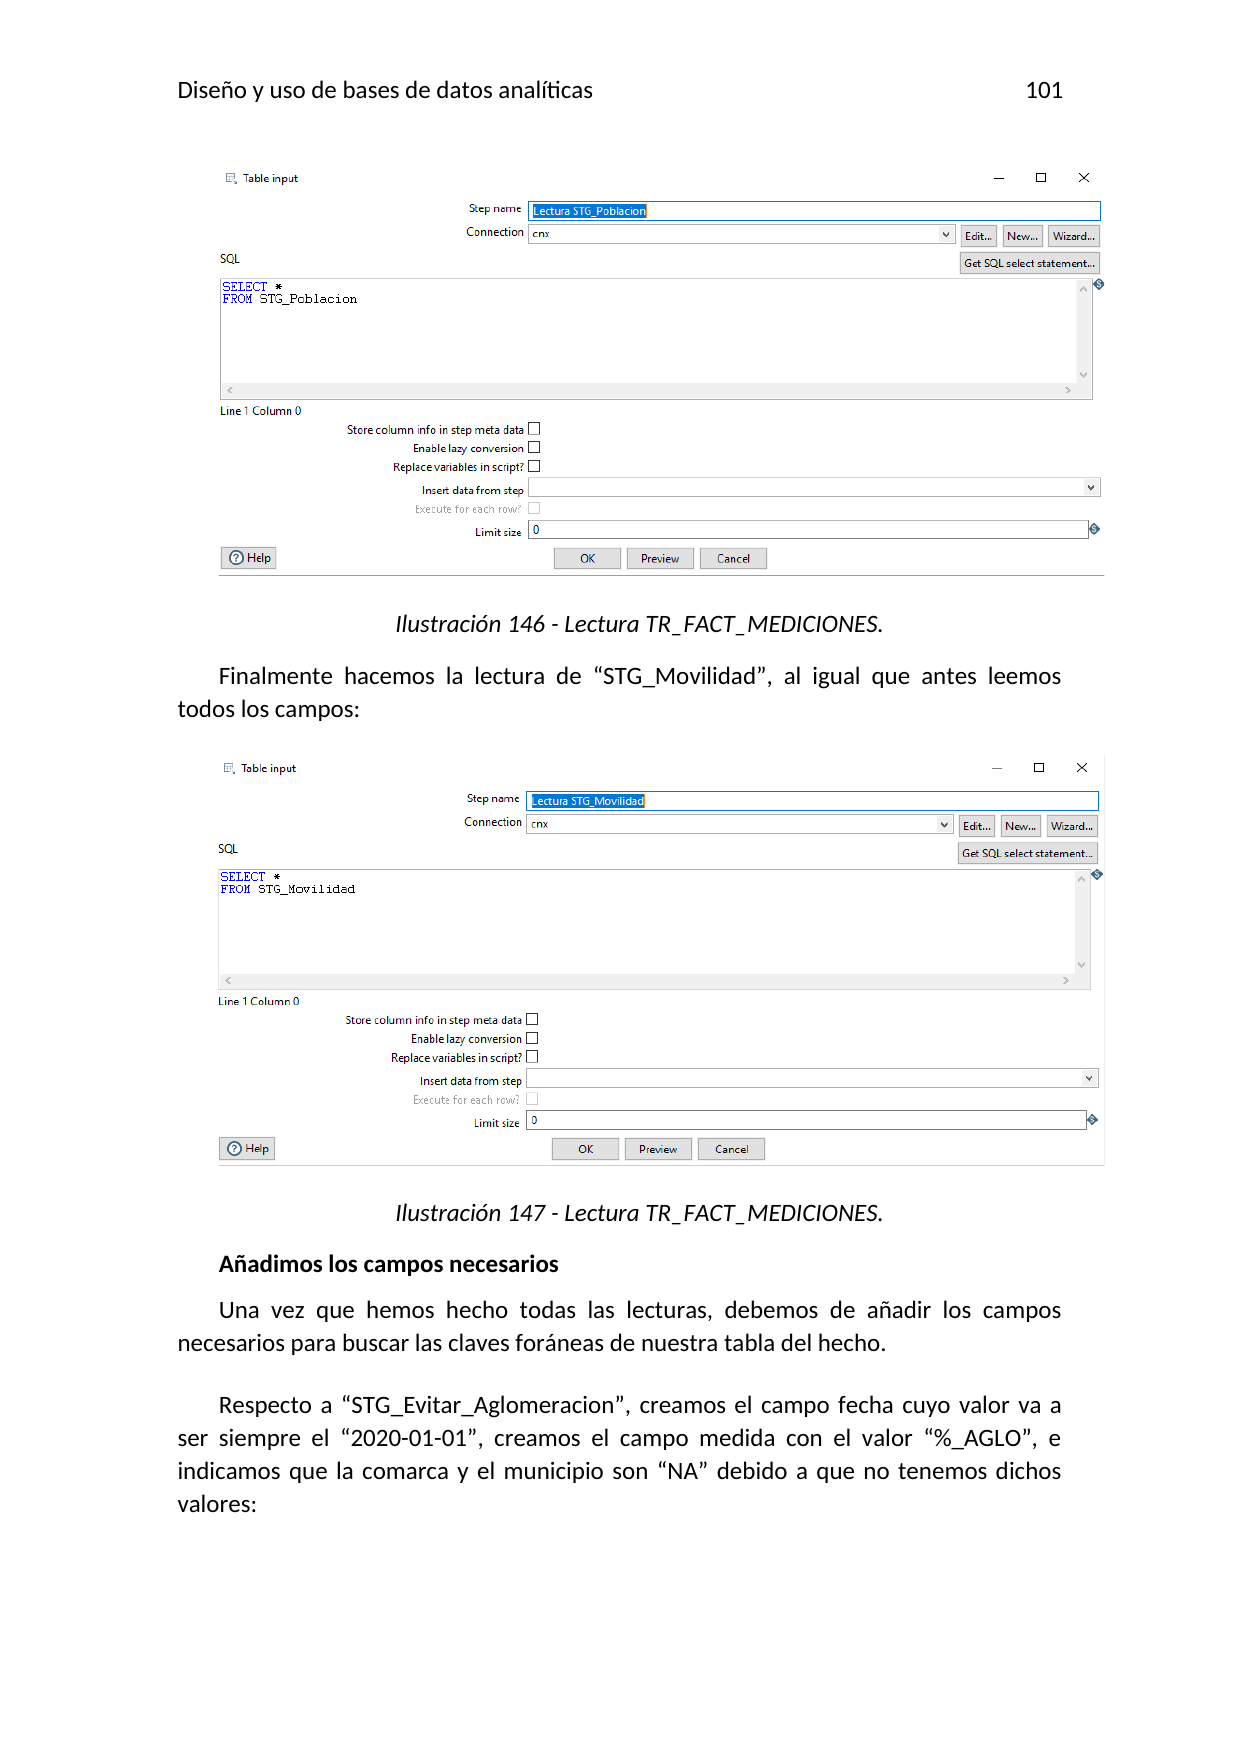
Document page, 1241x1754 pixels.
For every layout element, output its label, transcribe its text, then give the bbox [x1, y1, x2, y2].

picture [218, 755, 1105, 1166]
text Finalmente hacemos la lectura de “STG_Movilidad”, al igual que antes leemos todos los campos: [177, 660, 1063, 723]
subtitle Añadimos los campos necesarios [177, 1248, 1063, 1279]
text Una vez que hemos hecho todas las lecturas, debemos de añadir los campos necesarios para buscar las claves foráneas de nuestra tabla del hecho. [177, 1294, 1063, 1357]
text Respecto a “STG_Evitar_Aglomeracion”, creamos el campo fecha cuyo valor va a ser siempre el “2020-01-01”, creamos el campo medida con el valor “%_AGLO”, e indicamos que la comarca y el municipio son “NA” debido a que no tenemos dichos valores: [177, 1389, 1063, 1518]
picture [218, 165, 1105, 577]
